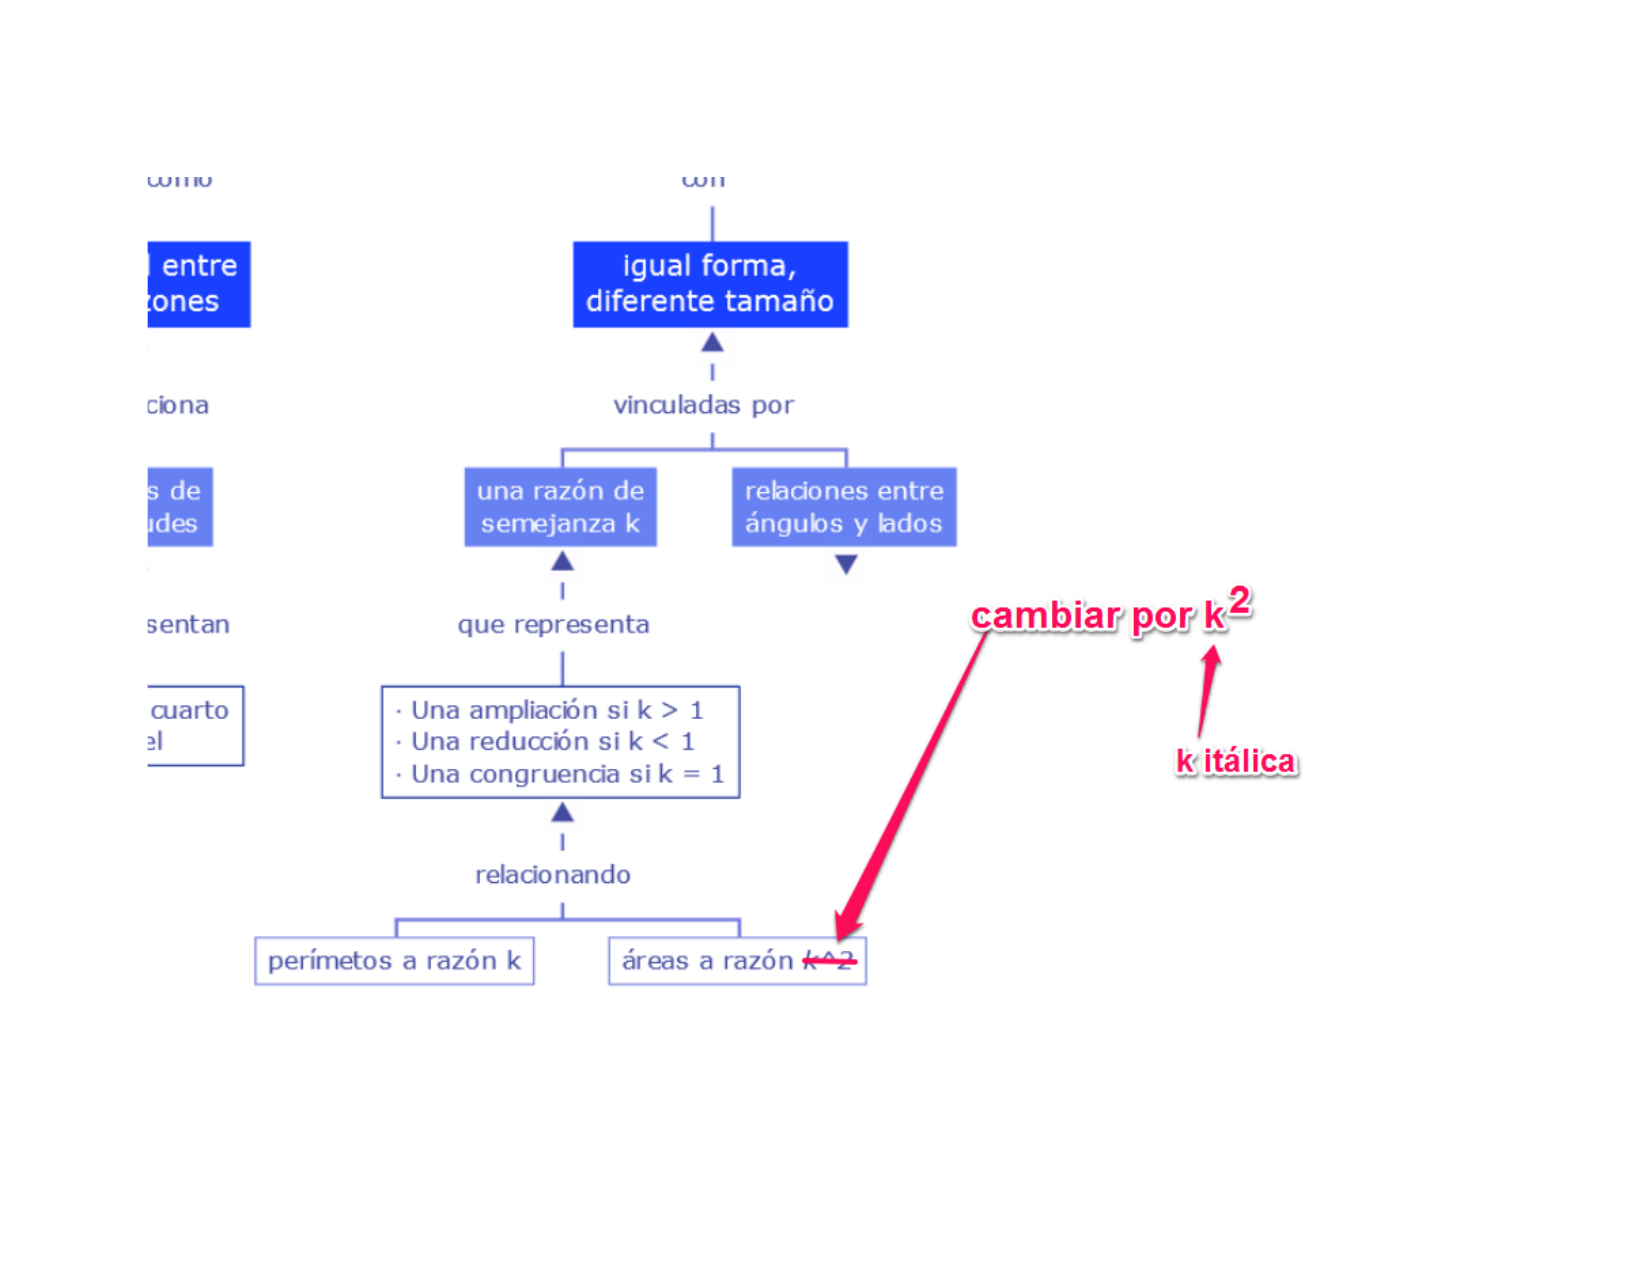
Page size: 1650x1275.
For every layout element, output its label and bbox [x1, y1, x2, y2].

picture [147, 177, 1482, 1098]
